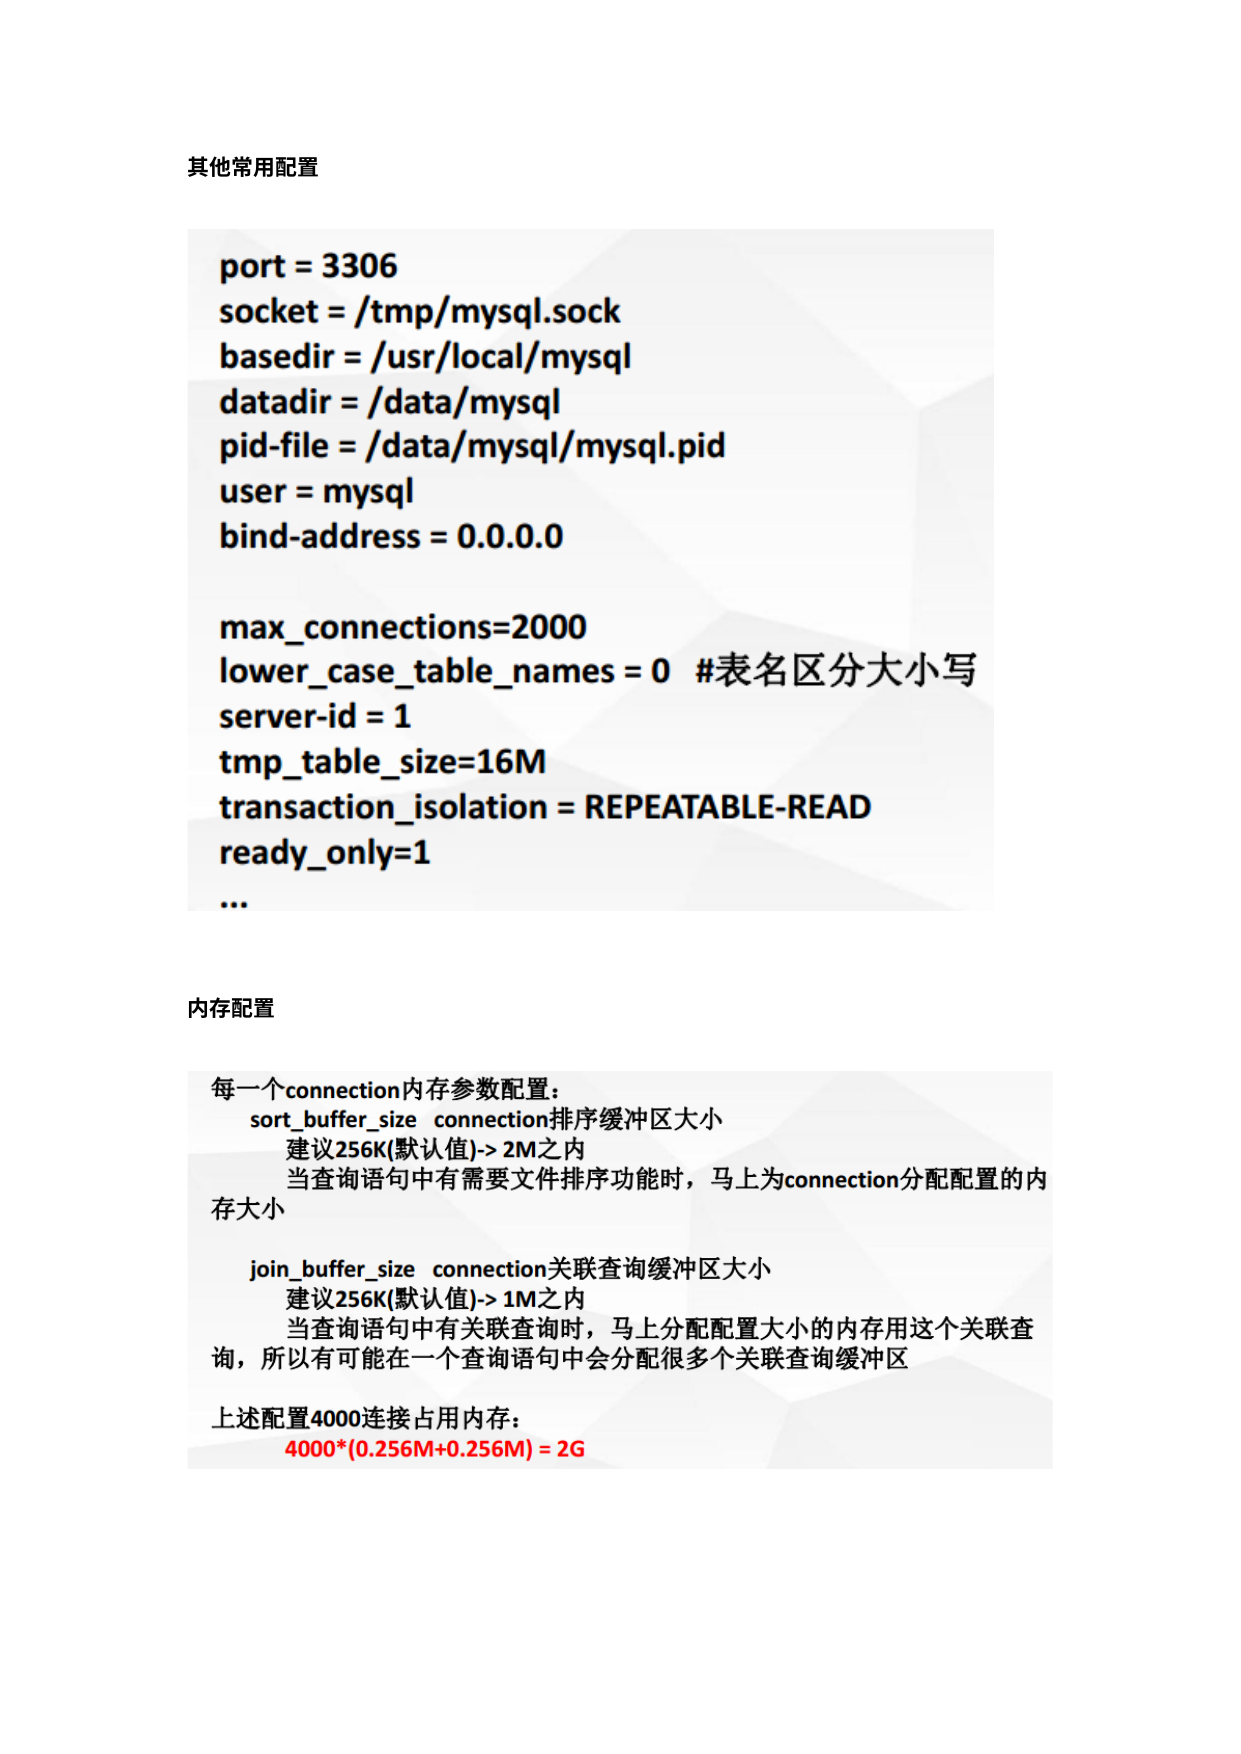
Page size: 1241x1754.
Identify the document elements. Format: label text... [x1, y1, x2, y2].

picture [187, 1071, 1053, 1469]
picture [187, 229, 994, 911]
subtitle 内存配置 [187, 991, 1053, 1023]
subtitle 其他常用配置 [187, 150, 1053, 182]
